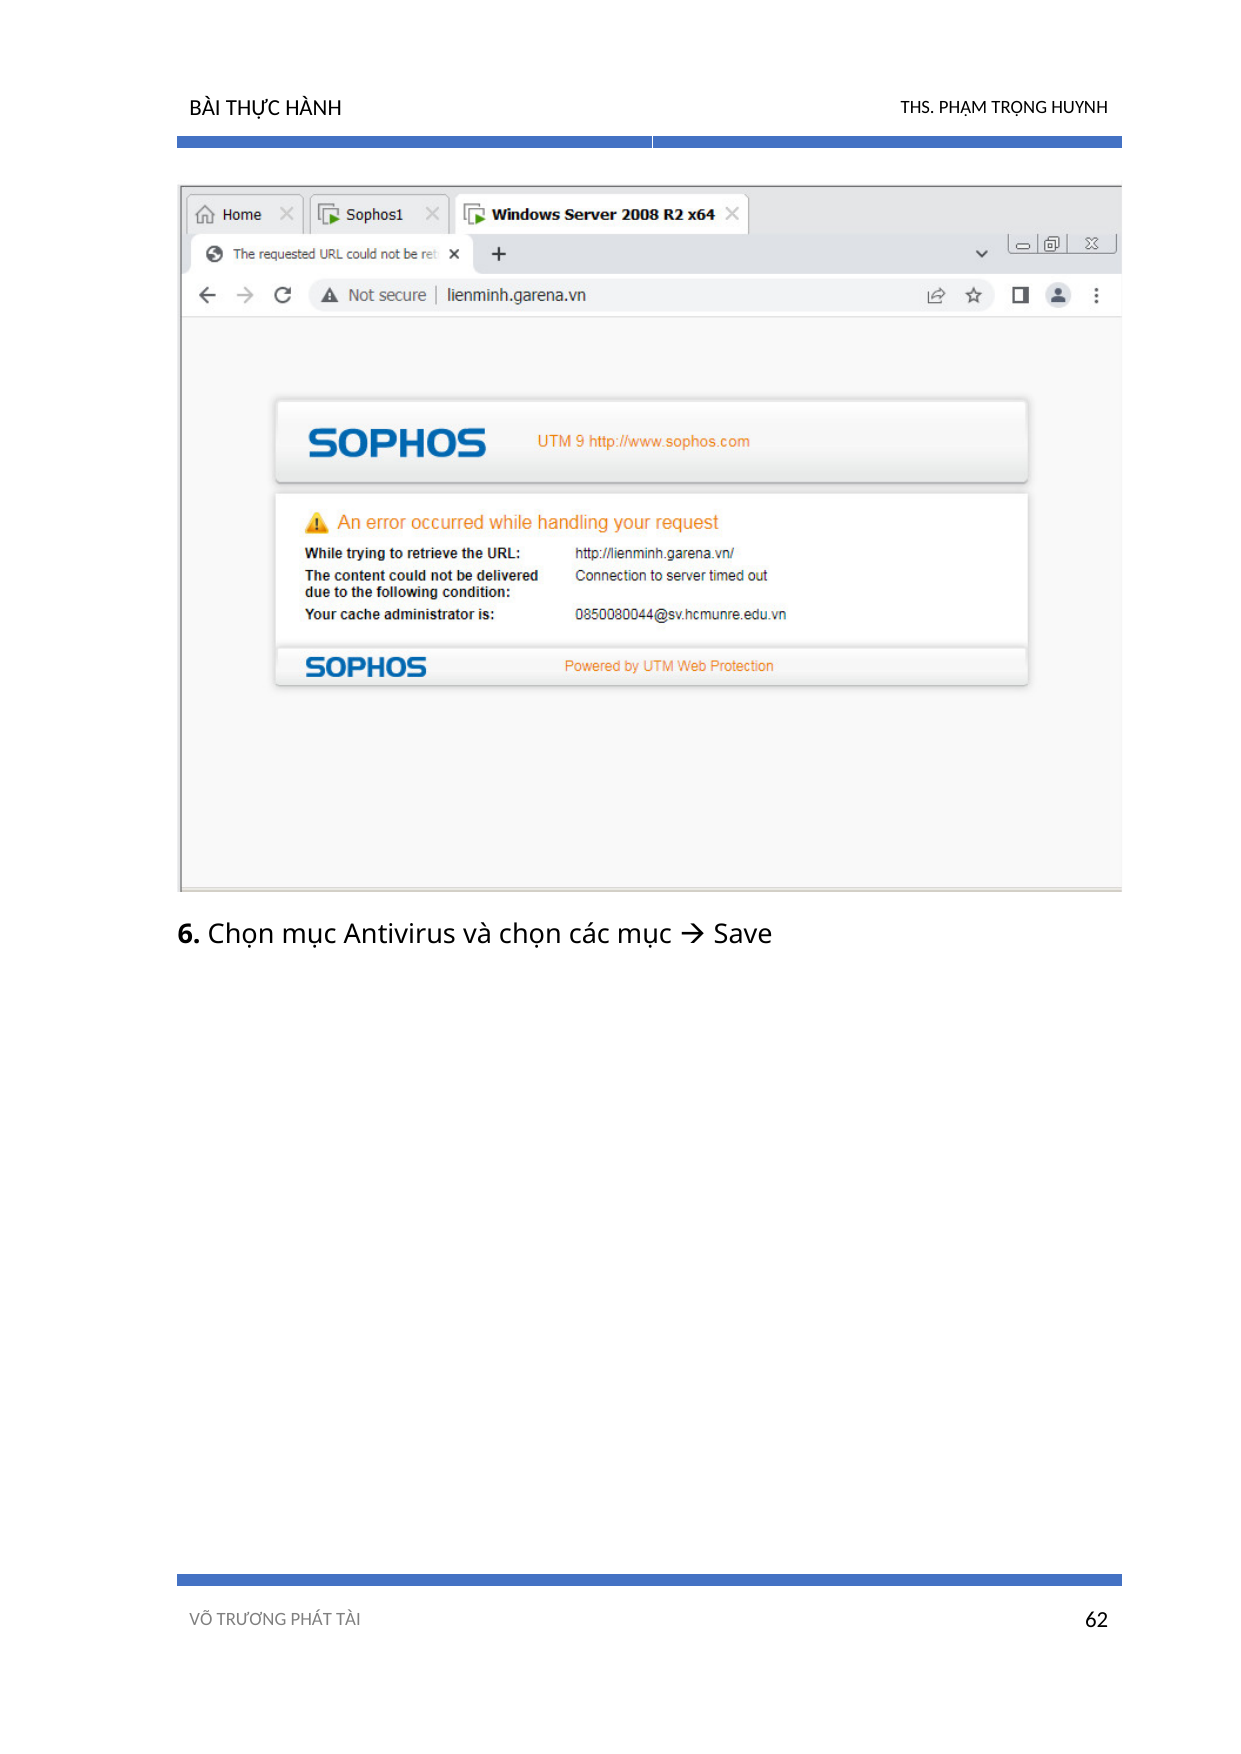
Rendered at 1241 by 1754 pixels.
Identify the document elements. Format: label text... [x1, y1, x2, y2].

text 6. Chọn mục Antivirus và chọn các mục Save [177, 914, 1004, 951]
picture [177, 180, 1123, 892]
